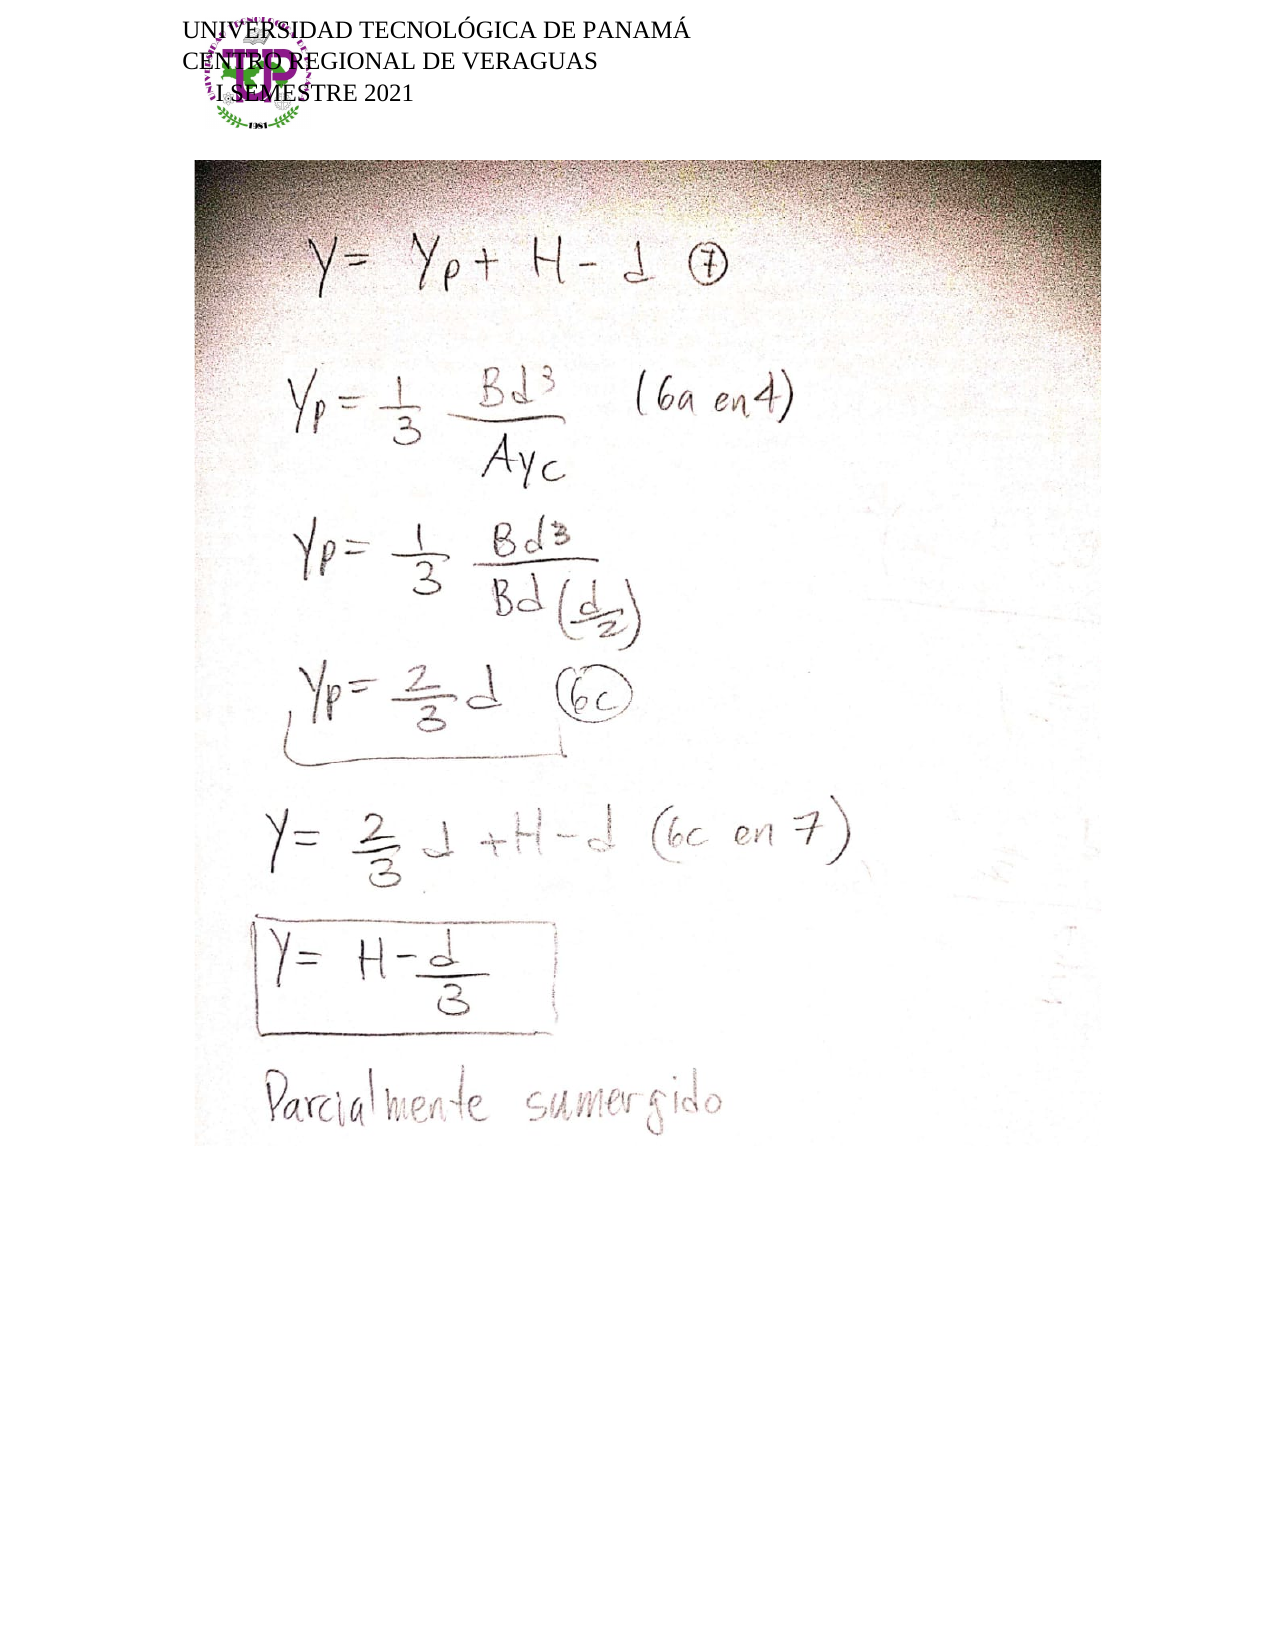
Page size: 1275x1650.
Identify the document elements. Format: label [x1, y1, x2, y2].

picture [204, 17, 312, 129]
picture [303, 23, 312, 37]
